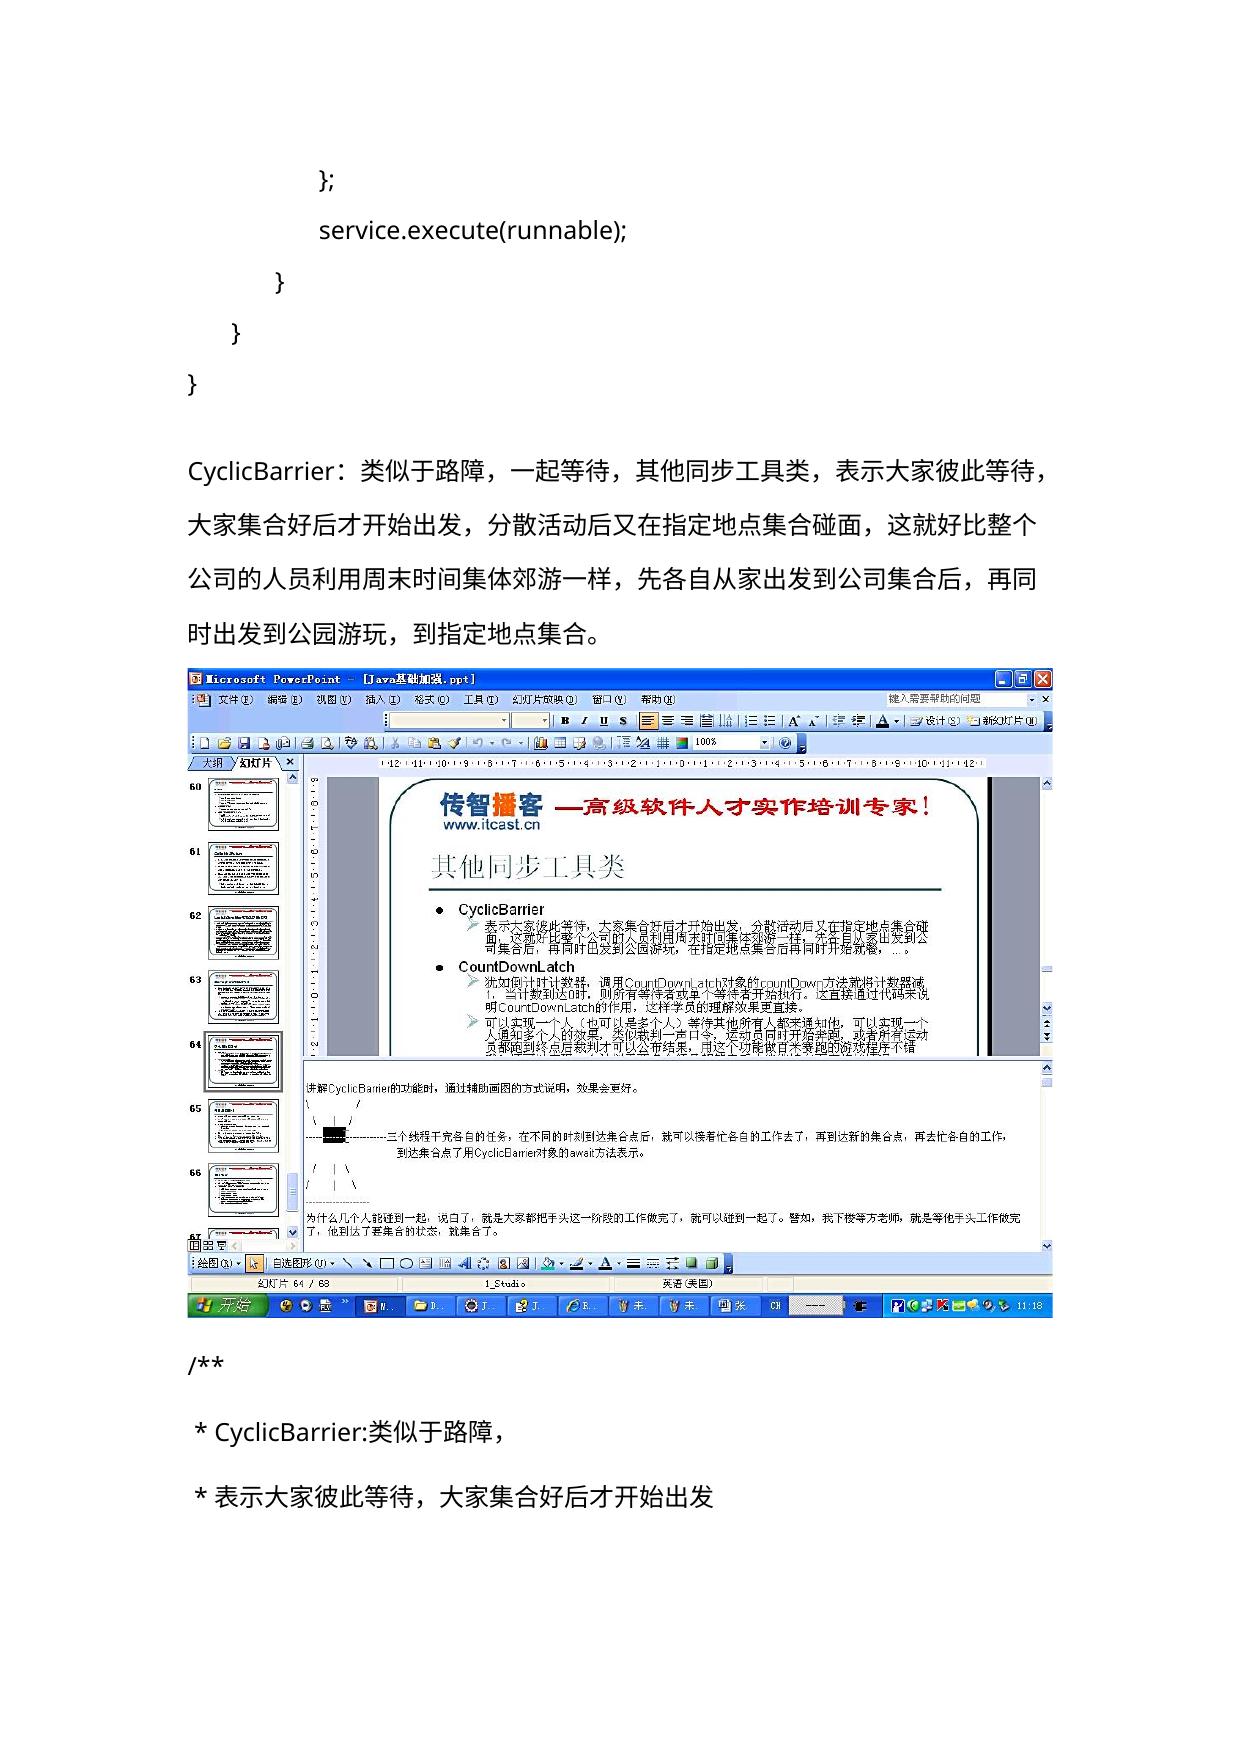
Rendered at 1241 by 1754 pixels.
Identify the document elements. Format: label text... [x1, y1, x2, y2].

text } [187, 366, 1053, 400]
text CyclicBarrier：类似于路障，一起等待，其他同步工具类，表示大家彼此等待，大家集合好后才开始出发，分散活动后又在指定地点集合碰面，这就好比整个公司的人员利用周末时间集体郊游一样，先各自从家出发到公司集合后，再同时出发到公园游玩，到指定地点集合。 [187, 451, 1053, 651]
picture [187, 668, 1053, 1318]
text /** [187, 1333, 1053, 1398]
text } [187, 315, 1053, 349]
text } [187, 264, 1053, 298]
text * 表示大家彼此等待，大家集合好后才开始出发 [187, 1463, 1053, 1528]
text }; [187, 162, 1053, 196]
text service.execute(runnable); [187, 213, 1053, 247]
text * CyclicBarrier:类似于路障， [187, 1398, 1053, 1463]
